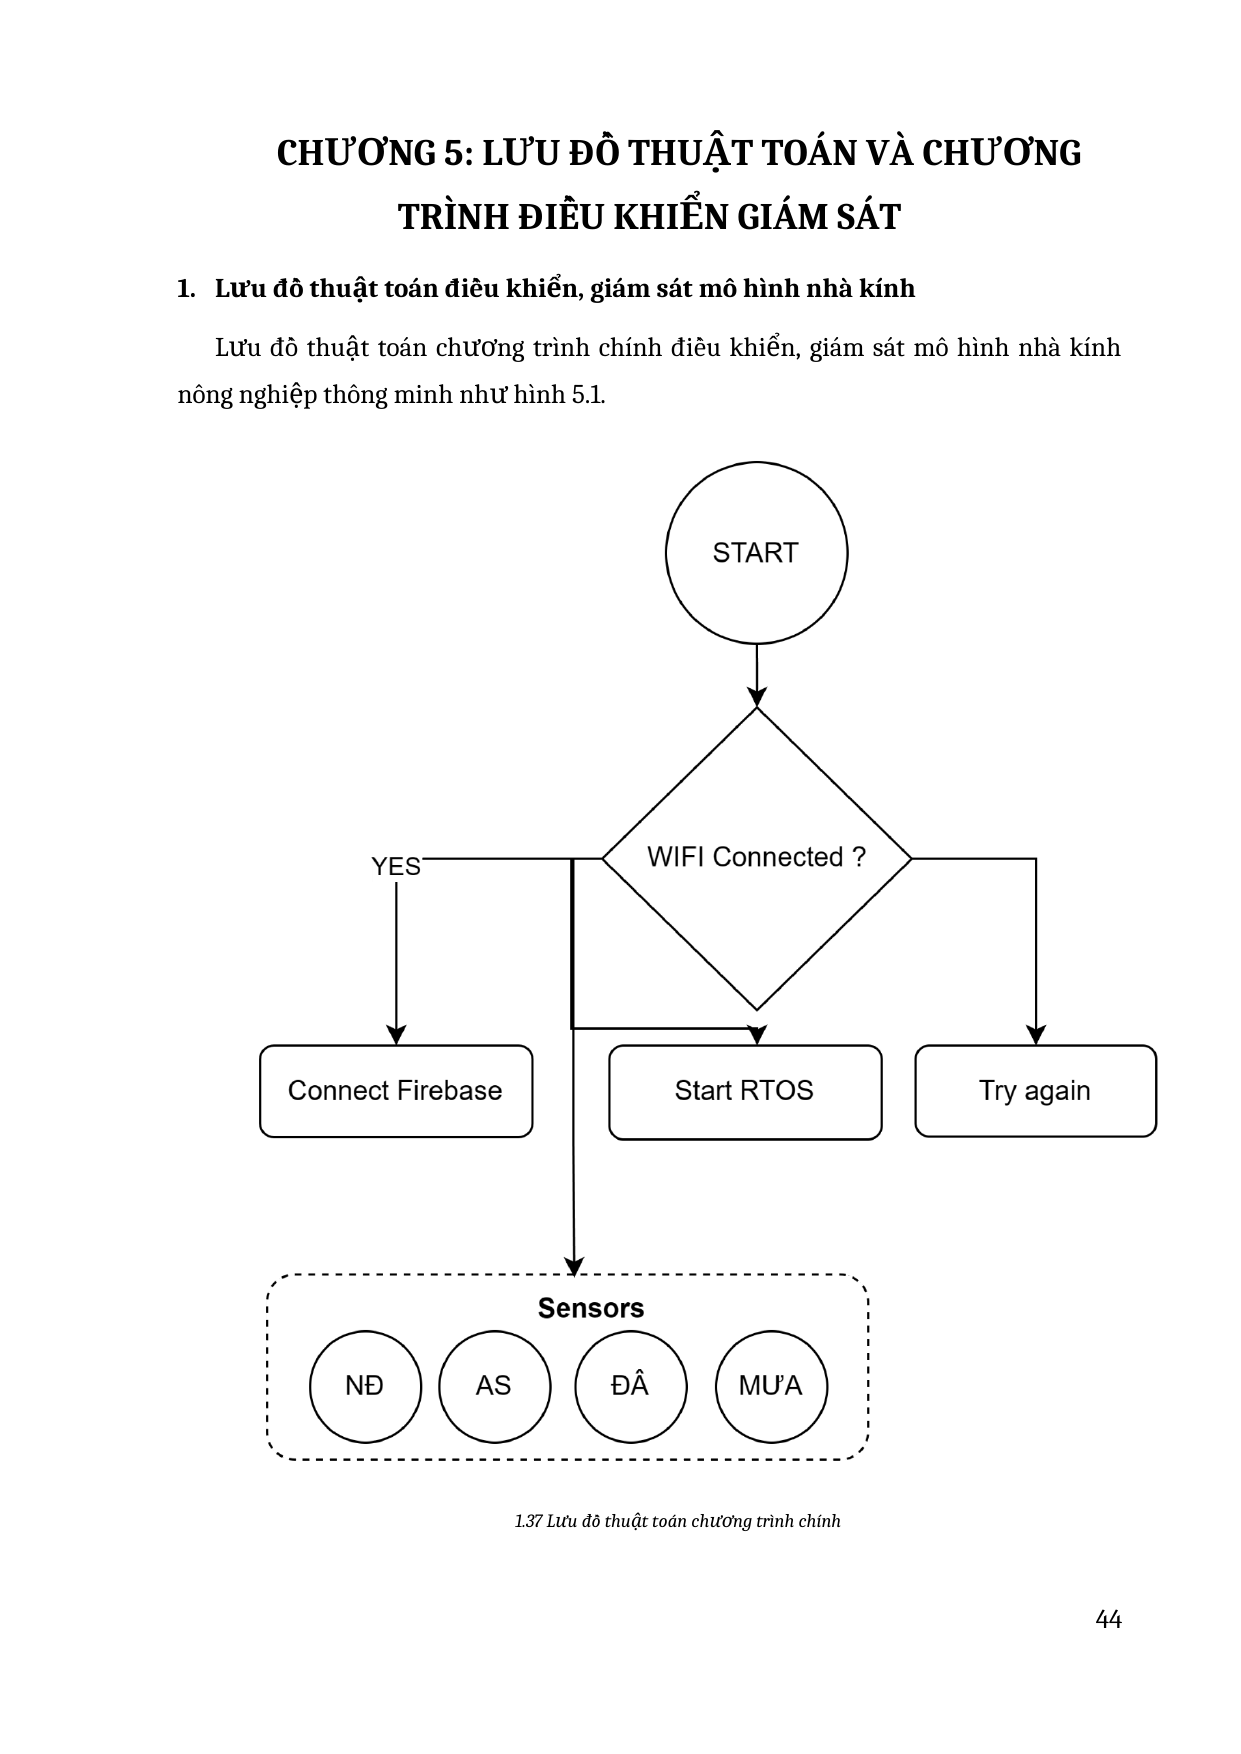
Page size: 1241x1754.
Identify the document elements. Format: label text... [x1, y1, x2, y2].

picture [236, 438, 1182, 1483]
subtitle CHƯƠNG 5: LƯU ĐỒ THUẬT TOÁN VÀ CHƯƠNG TRÌNH ĐIỀU KHIỂN GIÁM SÁT [177, 131, 1122, 239]
text Lưu đồ thuật toán chương trình chính điều khiển, giám sát mô hình nhà kính nông nghiệp thông minh như hình 5.1. [177, 332, 1122, 410]
subtitle Lưu đồ thuật toán điều khiển, giám sát mô hình nhà kính [177, 273, 1122, 304]
